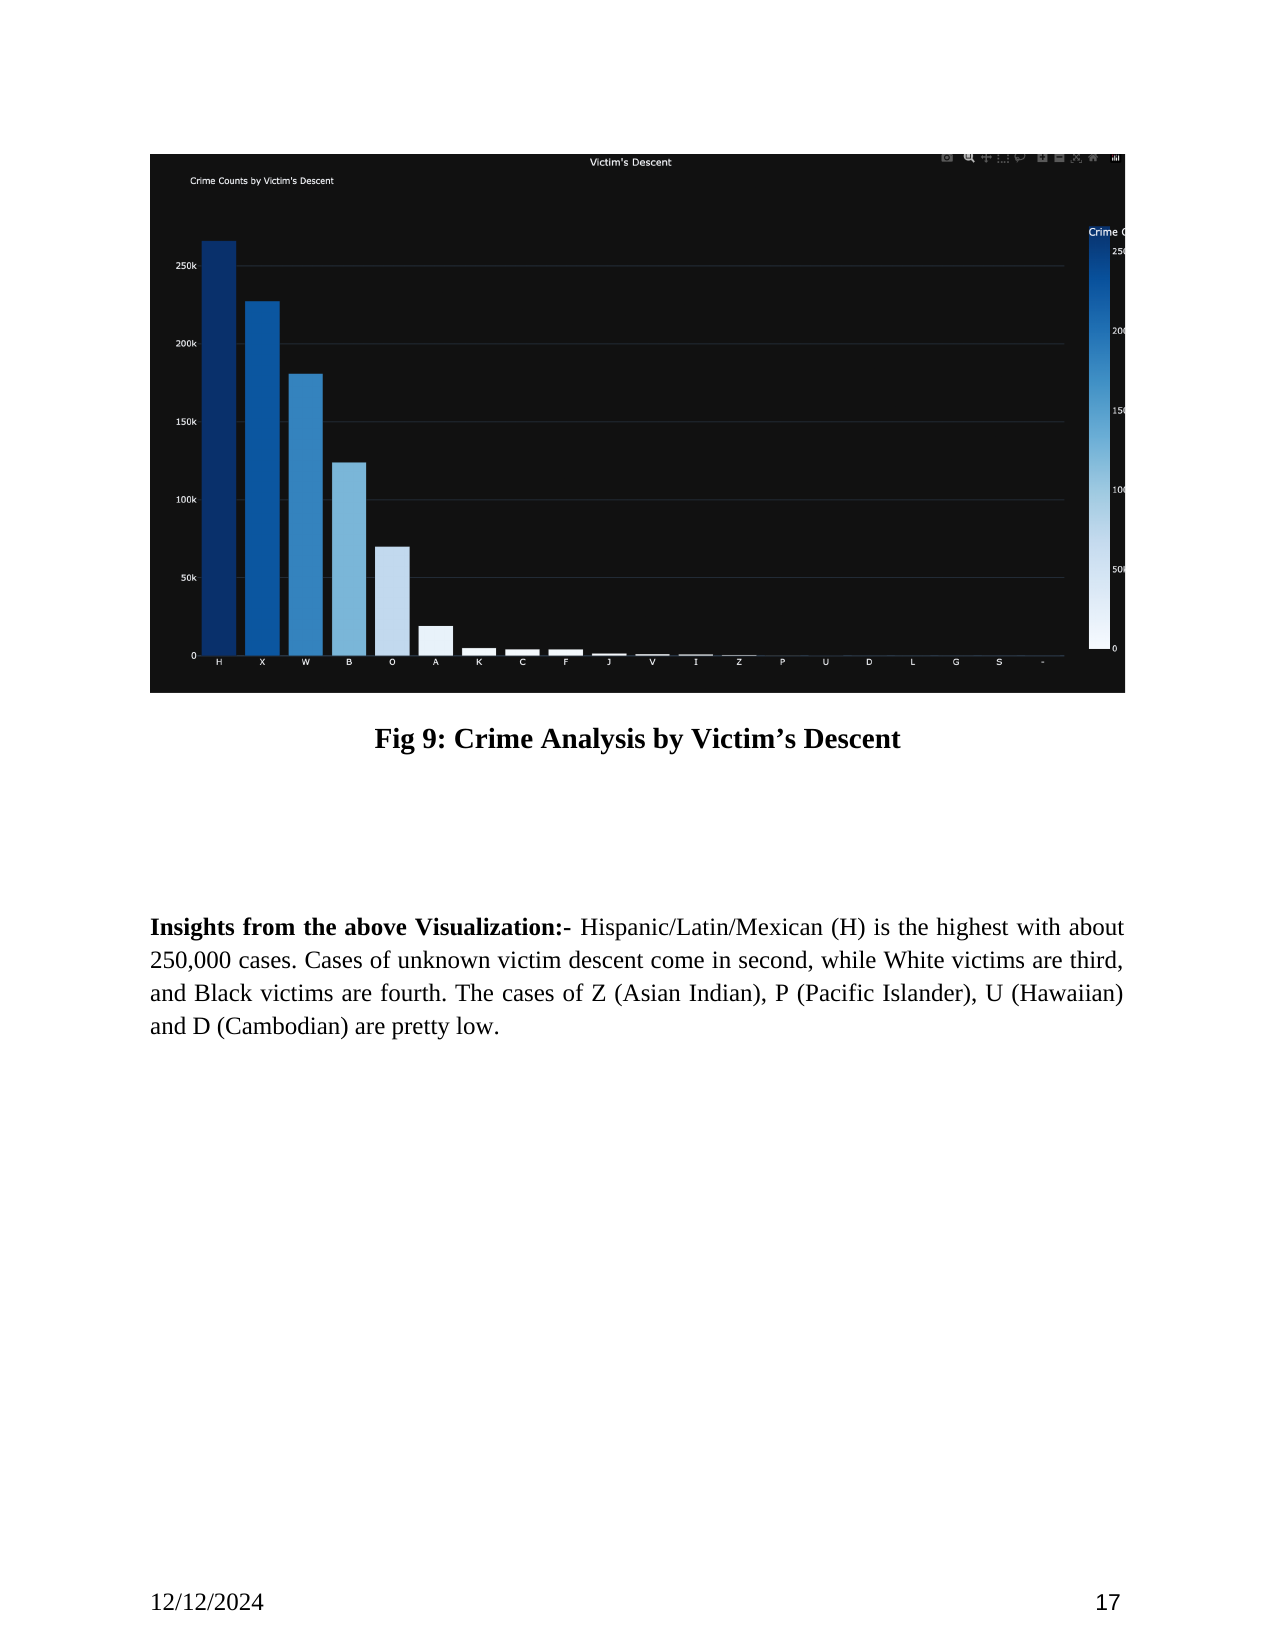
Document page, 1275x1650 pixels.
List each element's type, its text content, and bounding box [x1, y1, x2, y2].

text Insights from the above Visualization:- Hispanic/Latin/Mexican (H) is the highest with about 250,000 cases. Cases of unknown victim descent come in second, while White victims are third, and Black victims are fourth. The cases of Z (Asian Indian), P (Pacific Islander), U (Hawaiian) and D (Cambodian) are pretty low. [150, 912, 1125, 1039]
text Fig 9: Crime Analysis by Victim’s Descent [150, 721, 1125, 754]
picture [150, 154, 1125, 693]
